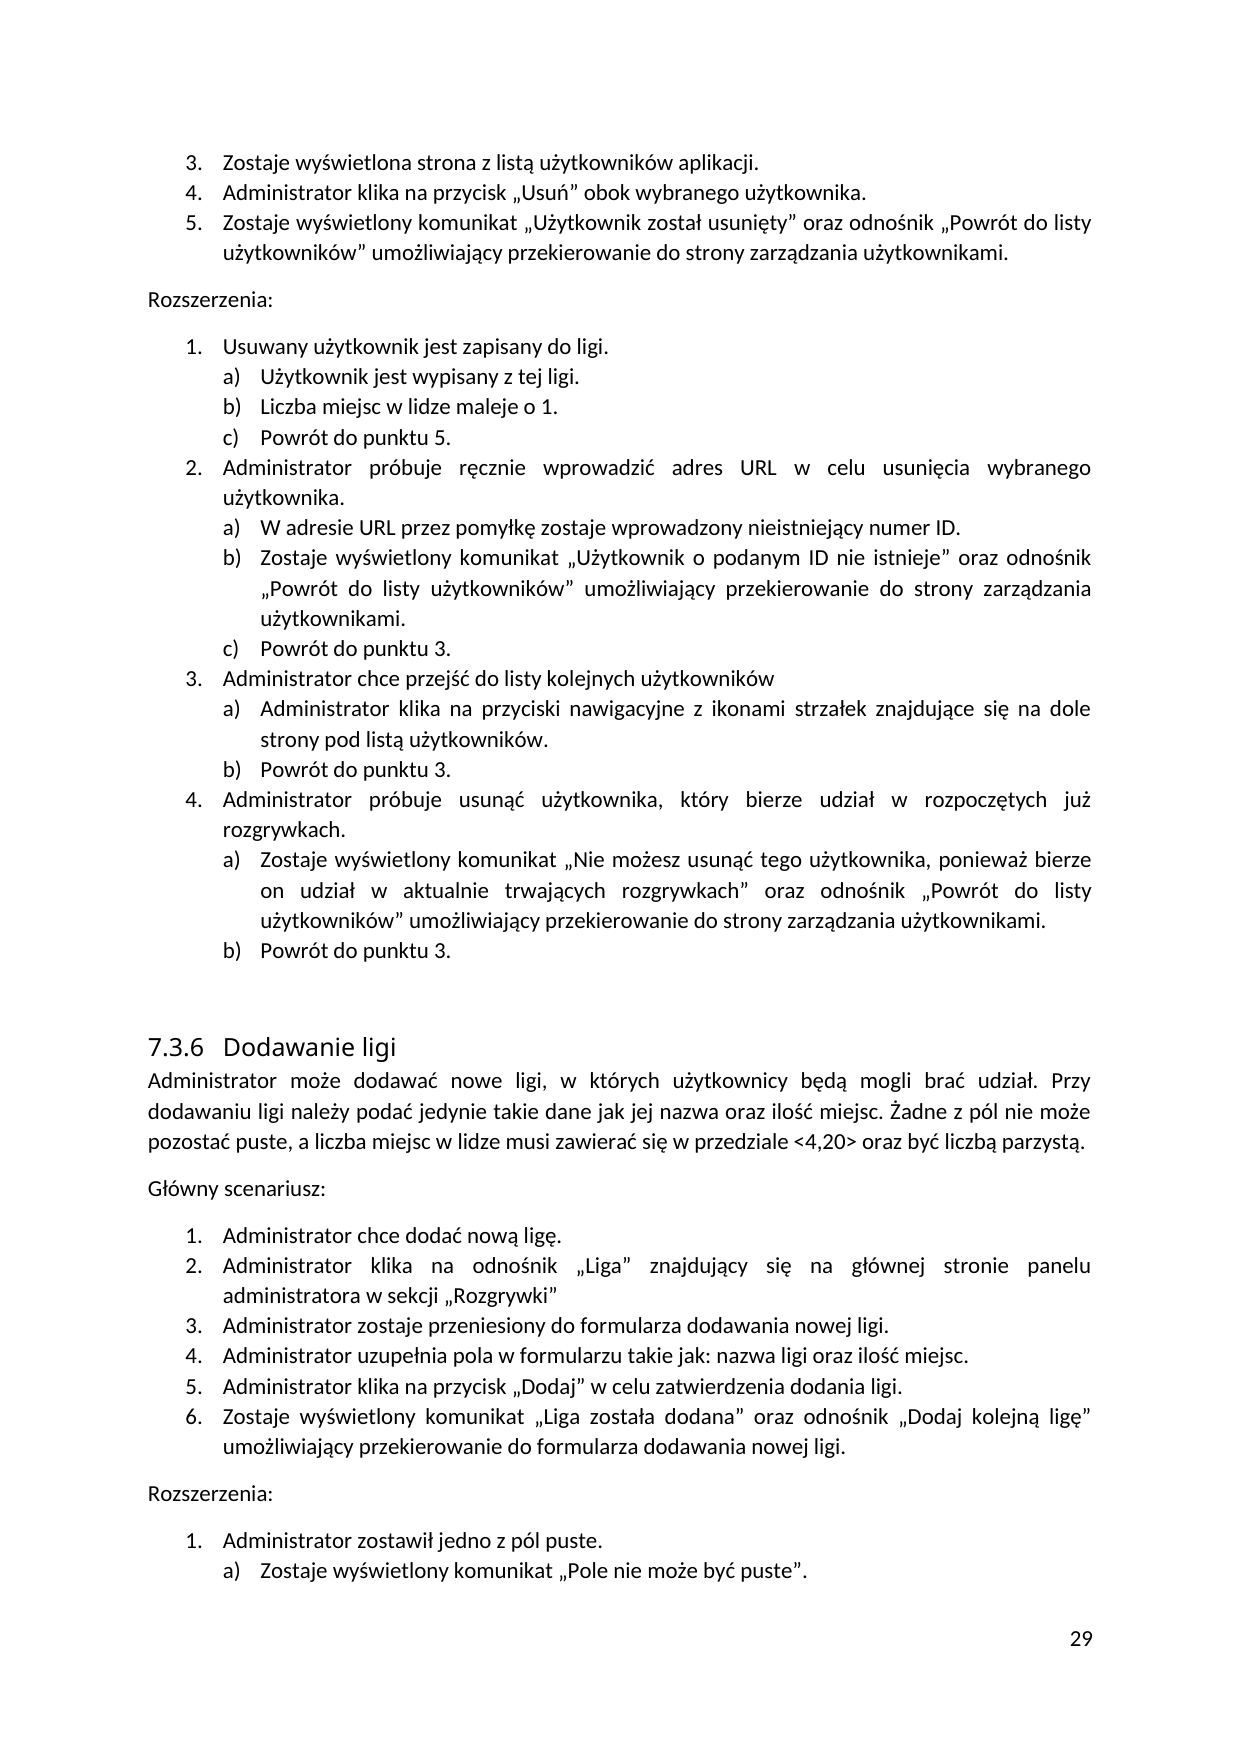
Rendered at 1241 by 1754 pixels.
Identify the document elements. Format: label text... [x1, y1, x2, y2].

list Usuwany użytkownik jest zapisany do ligi. [185, 332, 1093, 360]
list Administrator uzupełnia pola w formularzu takie jak: nazwa ligi oraz ilość miejsc. [185, 1342, 1093, 1370]
text Rozszerzenia: [148, 1479, 1093, 1507]
list Zostaje wyświetlona strona z listą użytkowników aplikacji. [185, 148, 1093, 176]
list Powrót do punktu 3. [223, 936, 1093, 964]
list Administrator klika na przycisk „Usuń” obok wybranego użytkownika. [185, 178, 1093, 206]
list Zostaje wyświetlony komunikat „Nie możesz usunąć tego użytkownika, ponieważ bierze on udział w aktualnie trwających rozgrywkach” oraz odnośnik „Powrót do listy użytkowników” umożliwiający przekierowanie do strony zarządzania użytkownikami. [223, 846, 1093, 934]
text Główny scenariusz: [148, 1174, 1093, 1202]
text Administrator może dodawać nowe ligi, w których użytkownicy będą mogli brać udział. Przy dodawaniu ligi należy podać jedynie takie dane jak jej nazwa oraz ilość miejsc. Żadne z pól nie może pozostać puste, a liczba miejsc w lidze musi zawierać się w przedziale <4,20> oraz być liczbą parzystą. [148, 1067, 1093, 1155]
list Administrator zostawił jedno z pól puste. [185, 1526, 1093, 1554]
list Zostaje wyświetlony komunikat „Użytkownik o podanym ID nie istnieje” oraz odnośnik „Powrót do listy użytkowników” umożliwiający przekierowanie do strony zarządzania użytkownikami. [223, 543, 1093, 632]
list Zostaje wyświetlony komunikat „Użytkownik został usunięty” oraz odnośnik „Powrót do listy użytkowników” umożliwiający przekierowanie do strony zarządzania użytkownikami. [185, 208, 1093, 266]
list Powrót do punktu 5. [223, 423, 1093, 451]
list Zostaje wyświetlony komunikat „Pole nie może być puste”. [223, 1556, 1093, 1584]
list Liczba miejsc w lidze maleje o 1. [223, 392, 1093, 420]
list Użytkownik jest wypisany z tej ligi. [223, 362, 1093, 390]
list Administrator klika na przyciski nawigacyjne z ikonami strzałek znajdujące się na dole strony pod listą użytkowników. [223, 694, 1093, 753]
list Powrót do punktu 3. [223, 755, 1093, 783]
text Rozszerzenia: [148, 285, 1093, 313]
list Administrator chce przejść do listy kolejnych użytkowników [185, 664, 1093, 692]
list W adresie URL przez pomyłkę zostaje wprowadzony nieistniejący numer ID. [223, 513, 1093, 541]
list Administrator próbuje ręcznie wprowadzić adres URL w celu usunięcia wybranego użytkownika. [185, 453, 1093, 511]
list Powrót do punktu 3. [223, 634, 1093, 662]
list Administrator zostaje przeniesiony do formularza dodawania nowej ligi. [185, 1311, 1093, 1339]
list Administrator klika na odnośnik „Liga” znajdujący się na głównej stronie panelu administratora w sekcji „Rozgrywki” [185, 1251, 1093, 1309]
subtitle Dodawanie ligi [148, 1030, 1093, 1064]
list Administrator klika na przycisk „Dodaj” w celu zatwierdzenia dodania ligi. [185, 1372, 1093, 1400]
list Administrator chce dodać nową ligę. [185, 1221, 1093, 1249]
list Administrator próbuje usunąć użytkownika, który bierze udział w rozpoczętych już rozgrywkach. [185, 785, 1093, 843]
list Zostaje wyświetlony komunikat „Liga została dodana” oraz odnośnik „Dodaj kolejną ligę” umożliwiający przekierowanie do formularza dodawania nowej ligi. [185, 1402, 1093, 1460]
